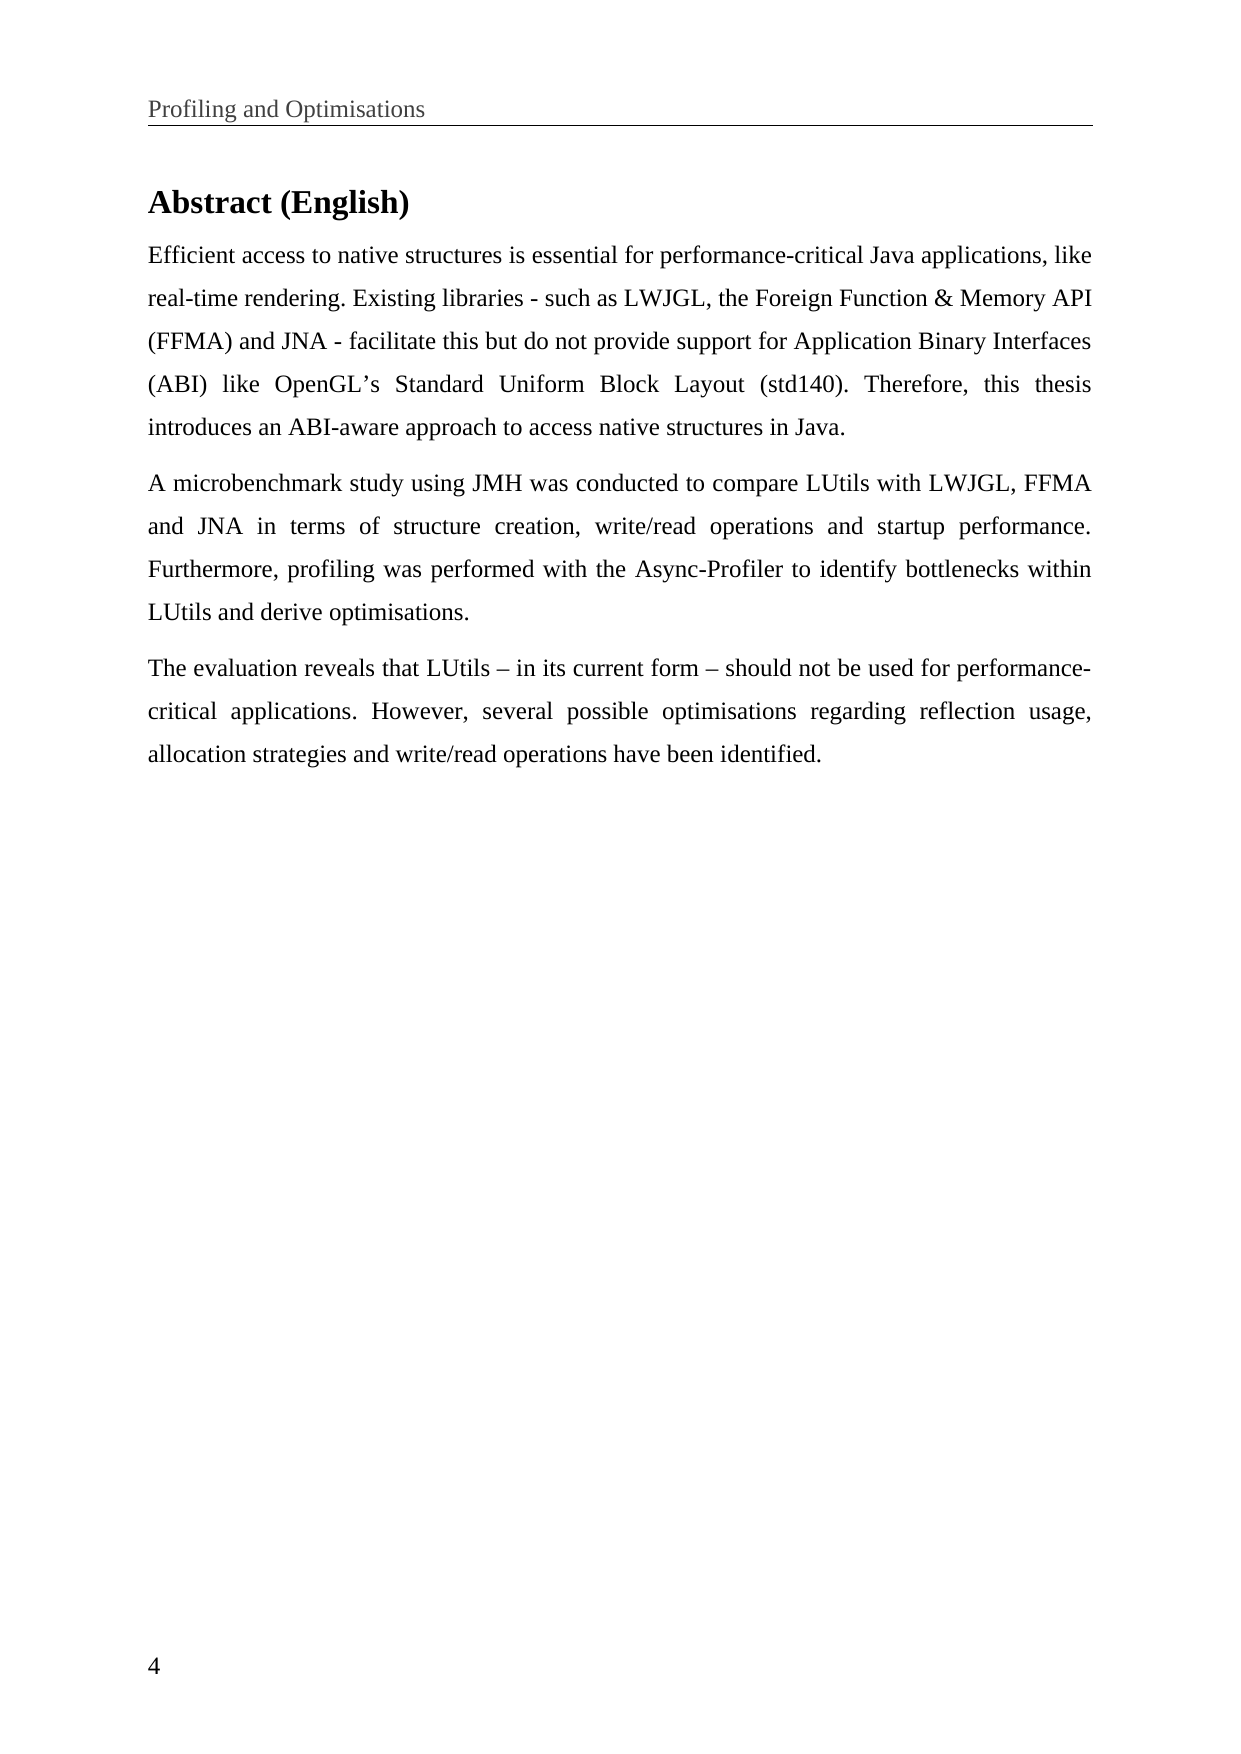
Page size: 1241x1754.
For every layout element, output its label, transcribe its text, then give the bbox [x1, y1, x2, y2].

text Efficient access to native structures is essential for performance-critical Java applications, like real-time rendering. Existing libraries - such as LWJGL, the Foreign Function & Memory API (FFMA) and JNA - facilitate this but do not provide support for Application Binary Interfaces (ABI) like OpenGL’s Standard Uniform Block Layout (std140). Therefore, this thesis introduces an ABI-aware approach to access native structures in Java. [148, 240, 1093, 441]
text A microbenchmark study using JMH was conducted to compare LUtils with LWJGL, FFMA and JNA in terms of structure creation, write/read operations and startup performance. Furthermore, profiling was performed with the Async-Profiler to identify bottlenecks within LUtils and derive optimisations. [148, 468, 1093, 626]
text The evaluation reveals that LUtils – in its current form – should not be used for performance-critical applications. However, several possible optimisations regarding reflection usage, allocation strategies and write/read operations have been identified. [148, 653, 1093, 768]
subtitle Abstract (English) [148, 182, 1093, 221]
